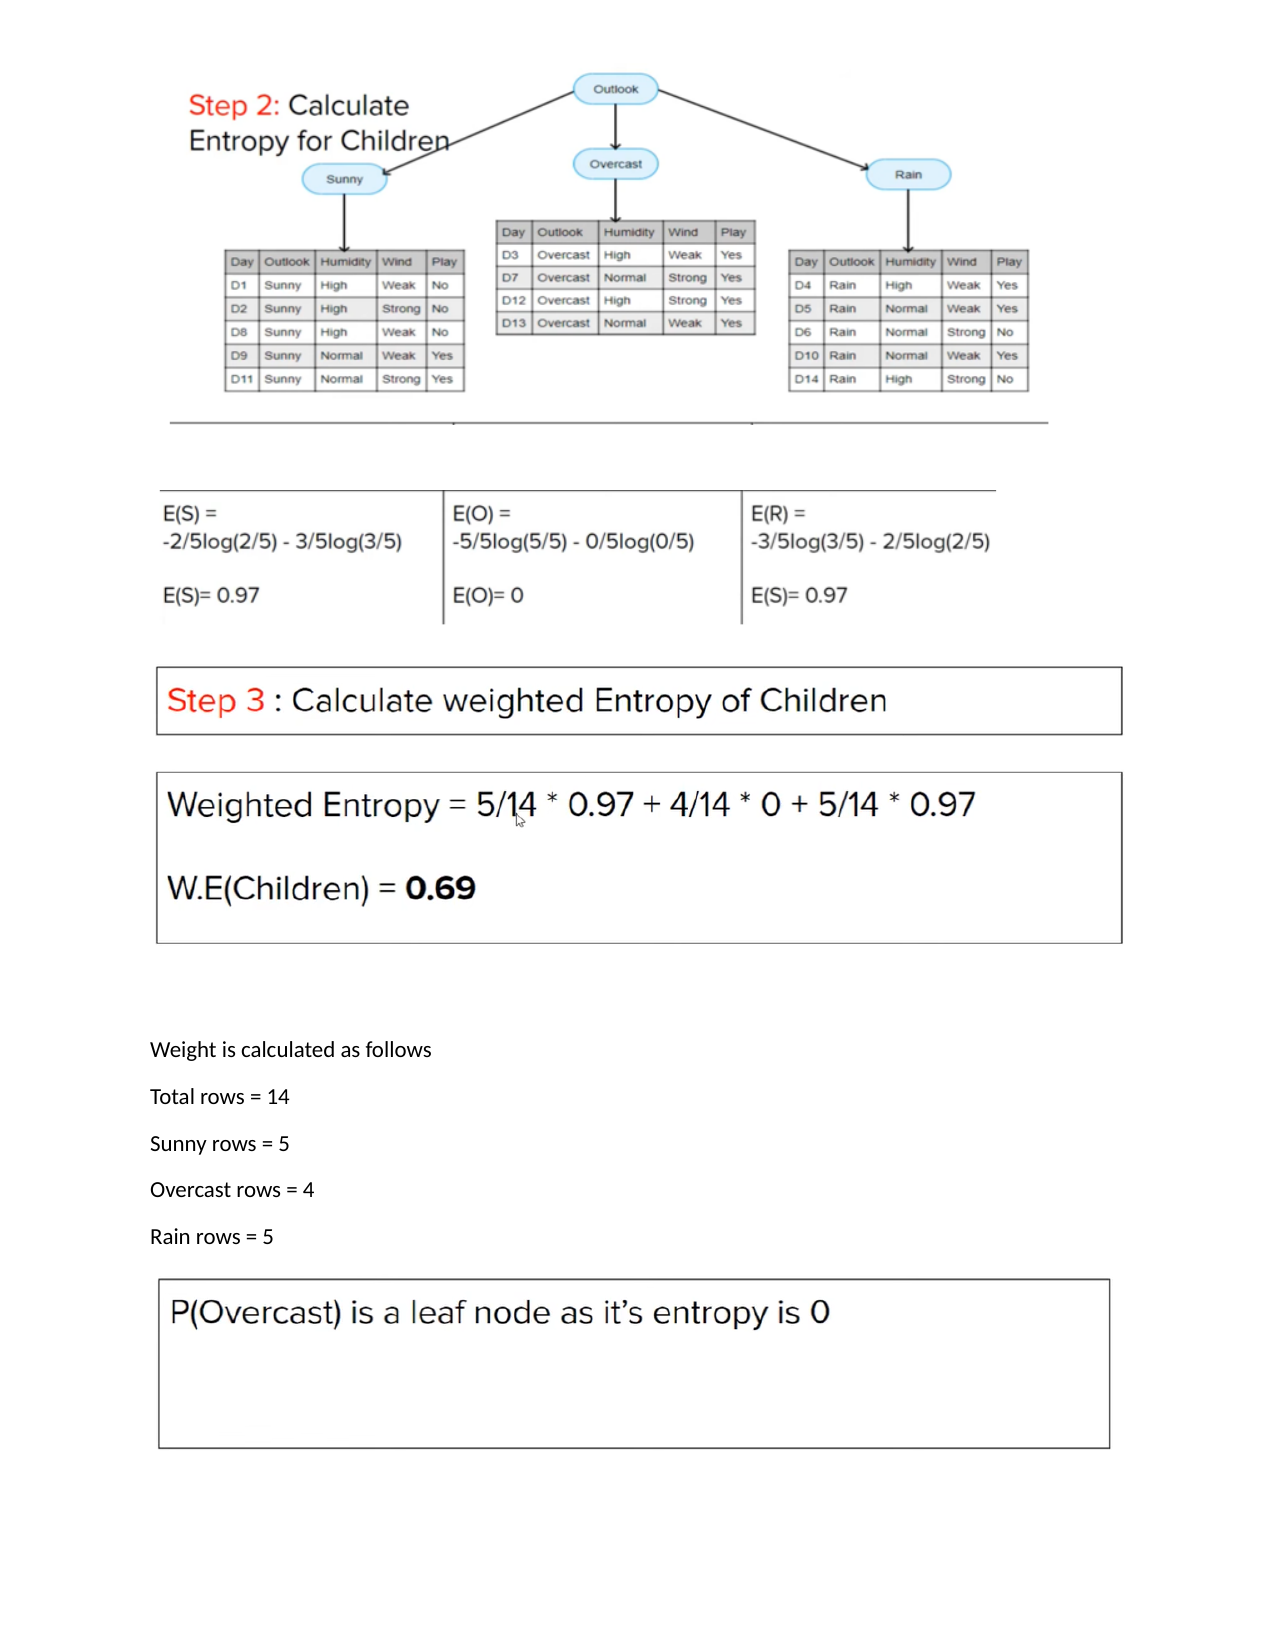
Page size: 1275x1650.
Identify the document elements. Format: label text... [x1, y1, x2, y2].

picture [150, 655, 1125, 1016]
text Sunny rows = 5 [150, 1129, 1125, 1157]
text Weight is calculated as follows [150, 1035, 1125, 1063]
picture [150, 490, 997, 637]
text Total rows = 14 [150, 1082, 1125, 1110]
text Rain rows = 5 [150, 1222, 1125, 1250]
picture [150, 56, 1050, 425]
text Overcast rows = 4 [150, 1176, 1125, 1203]
picture [150, 1269, 1125, 1457]
